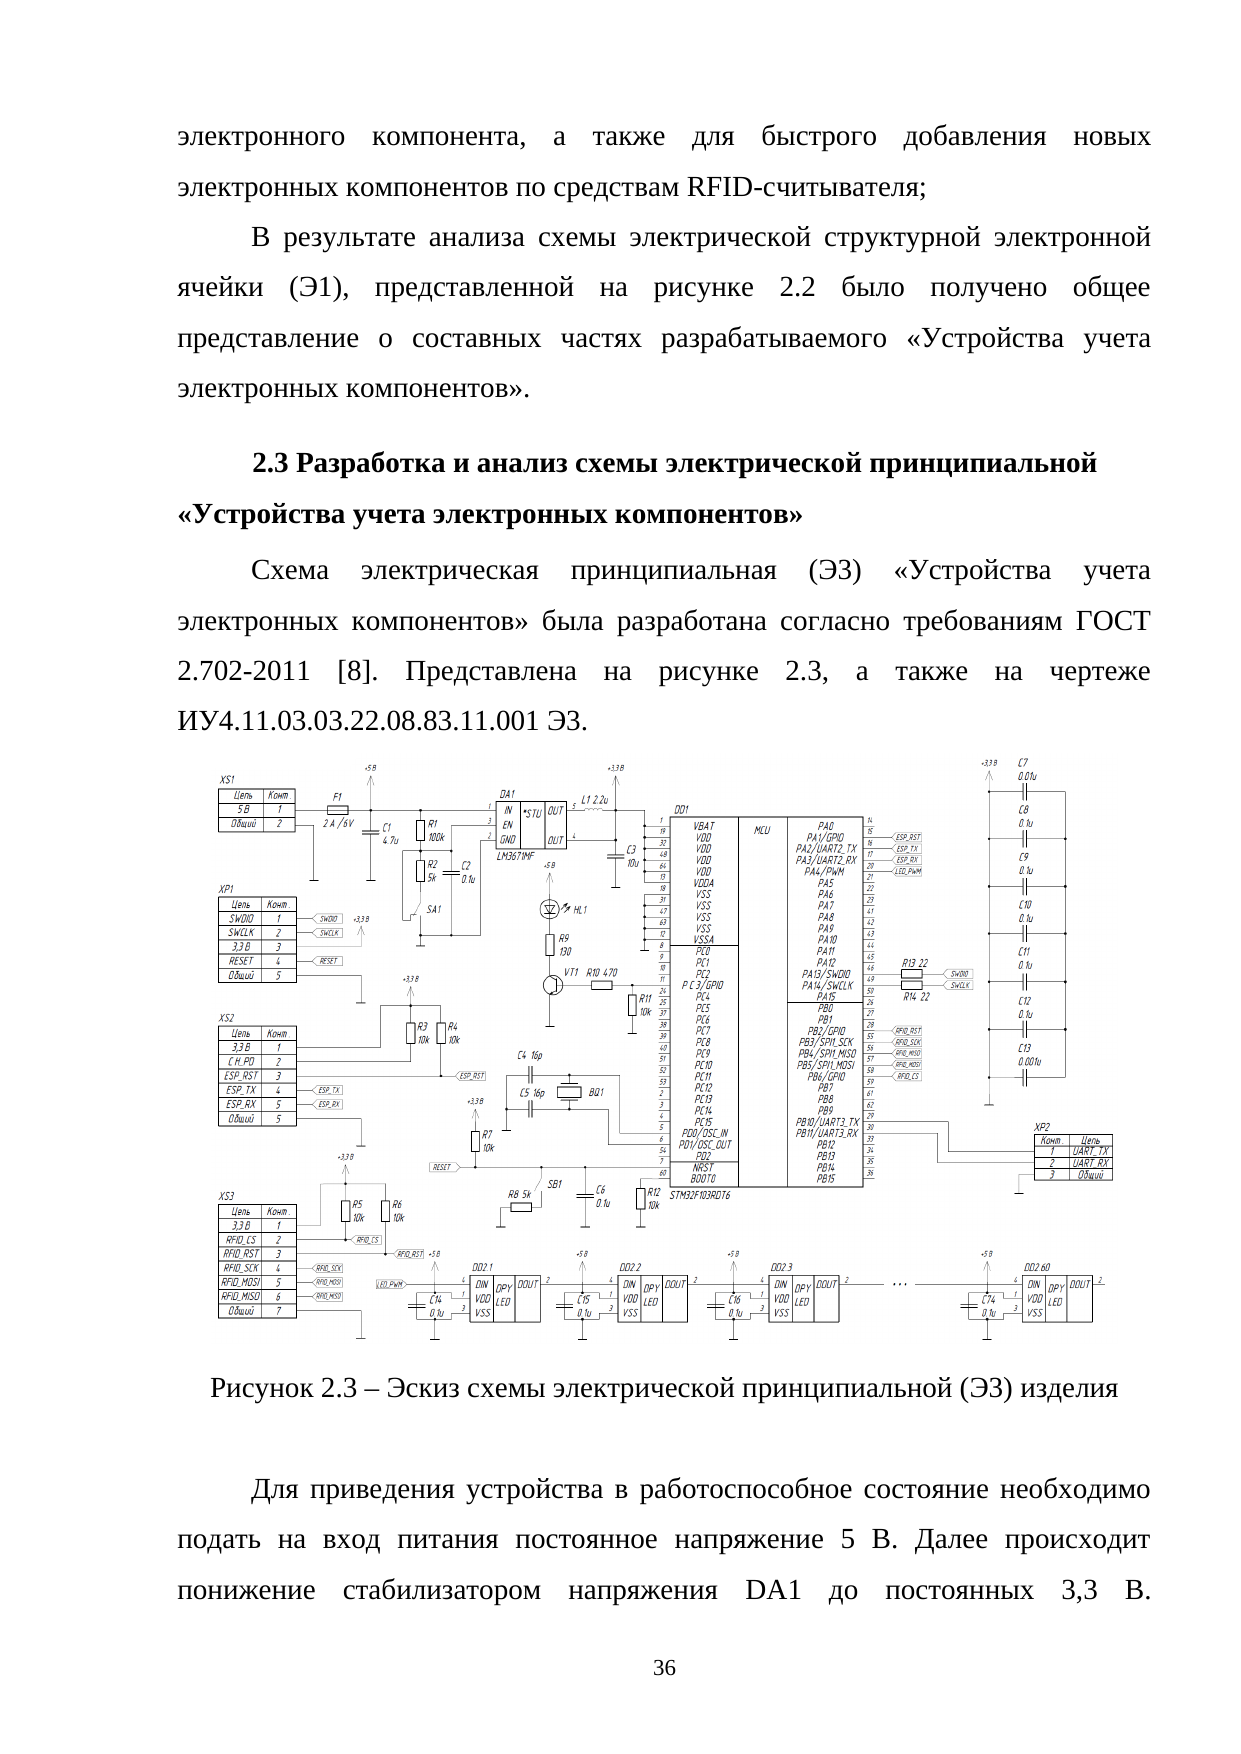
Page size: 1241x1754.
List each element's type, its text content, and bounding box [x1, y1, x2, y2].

subtitle 2.3 Разработка и анализ схемы электрической принципиальной «Устройства учета электронных компонентов» [177, 445, 1152, 529]
text Рисунок 2.3 – Эскиз схемы электрической принципиальной (Э3) изделия [177, 1371, 1152, 1404]
text В результате анализа схемы электрической структурной электронной ячейки (Э1), представленной на рисунке 2.2 было получено общее представление о составных частях разрабатываемого «Устройства учета электронных компонентов». [177, 219, 1152, 404]
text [177, 118, 1152, 202]
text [177, 1471, 1152, 1605]
text Схема электрическая принципиальная (Э3) «Устройства учета электронных компонентов» была разработана согласно требованиям ГОСТ 2.702-2011 [8]. Представлена на рисунке 2.3, а также на чертеже ИУ4.11.03.03.22.08.83.11.001 Э3. [177, 552, 1152, 737]
picture [211, 753, 1118, 1344]
